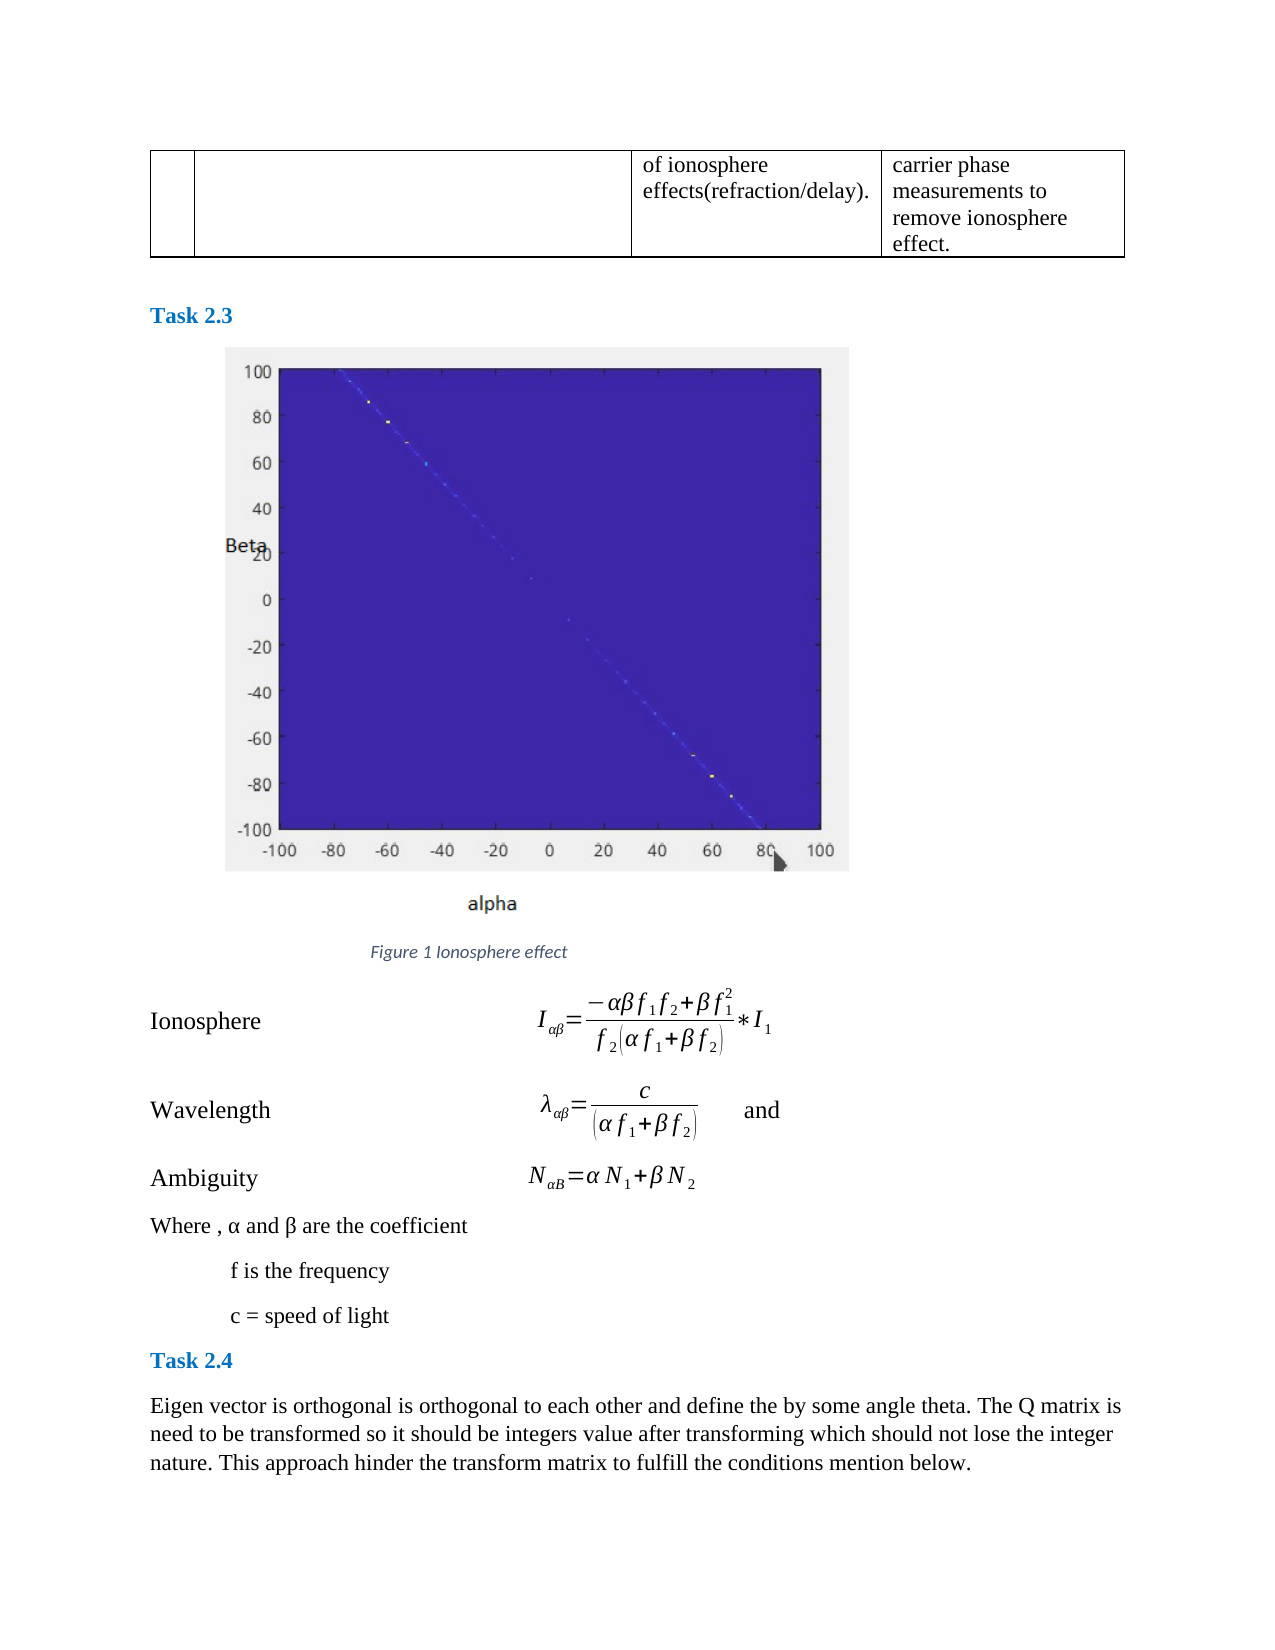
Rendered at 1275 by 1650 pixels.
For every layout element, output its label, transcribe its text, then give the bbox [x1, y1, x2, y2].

text f is the frequency [150, 1257, 1125, 1283]
text Task 2.3 [150, 303, 1125, 329]
text c = speed of light [150, 1302, 1125, 1328]
picture [225, 347, 849, 922]
text Ionosphere [150, 984, 1125, 1057]
text Task 2.4 [150, 1347, 1125, 1373]
text Ambiguity [150, 1161, 1125, 1193]
text Figure 1 Ionosphere effect [150, 940, 1125, 963]
text Where , α and β are the coefficient [150, 1212, 1125, 1238]
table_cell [195, 151, 631, 256]
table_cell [882, 151, 1124, 256]
text Eigen vector is orthogonal is orthogonal to each other and define the by some angle theta. The Q matrix is need to be transformed so it should be integers value after transforming which should not lose the integer nature. This approach hinder the transform matrix to fulfill the conditions mention below. [150, 1392, 1125, 1475]
table_cell 4 [151, 151, 194, 256]
text Wavelength and [150, 1076, 1125, 1142]
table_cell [632, 151, 881, 256]
